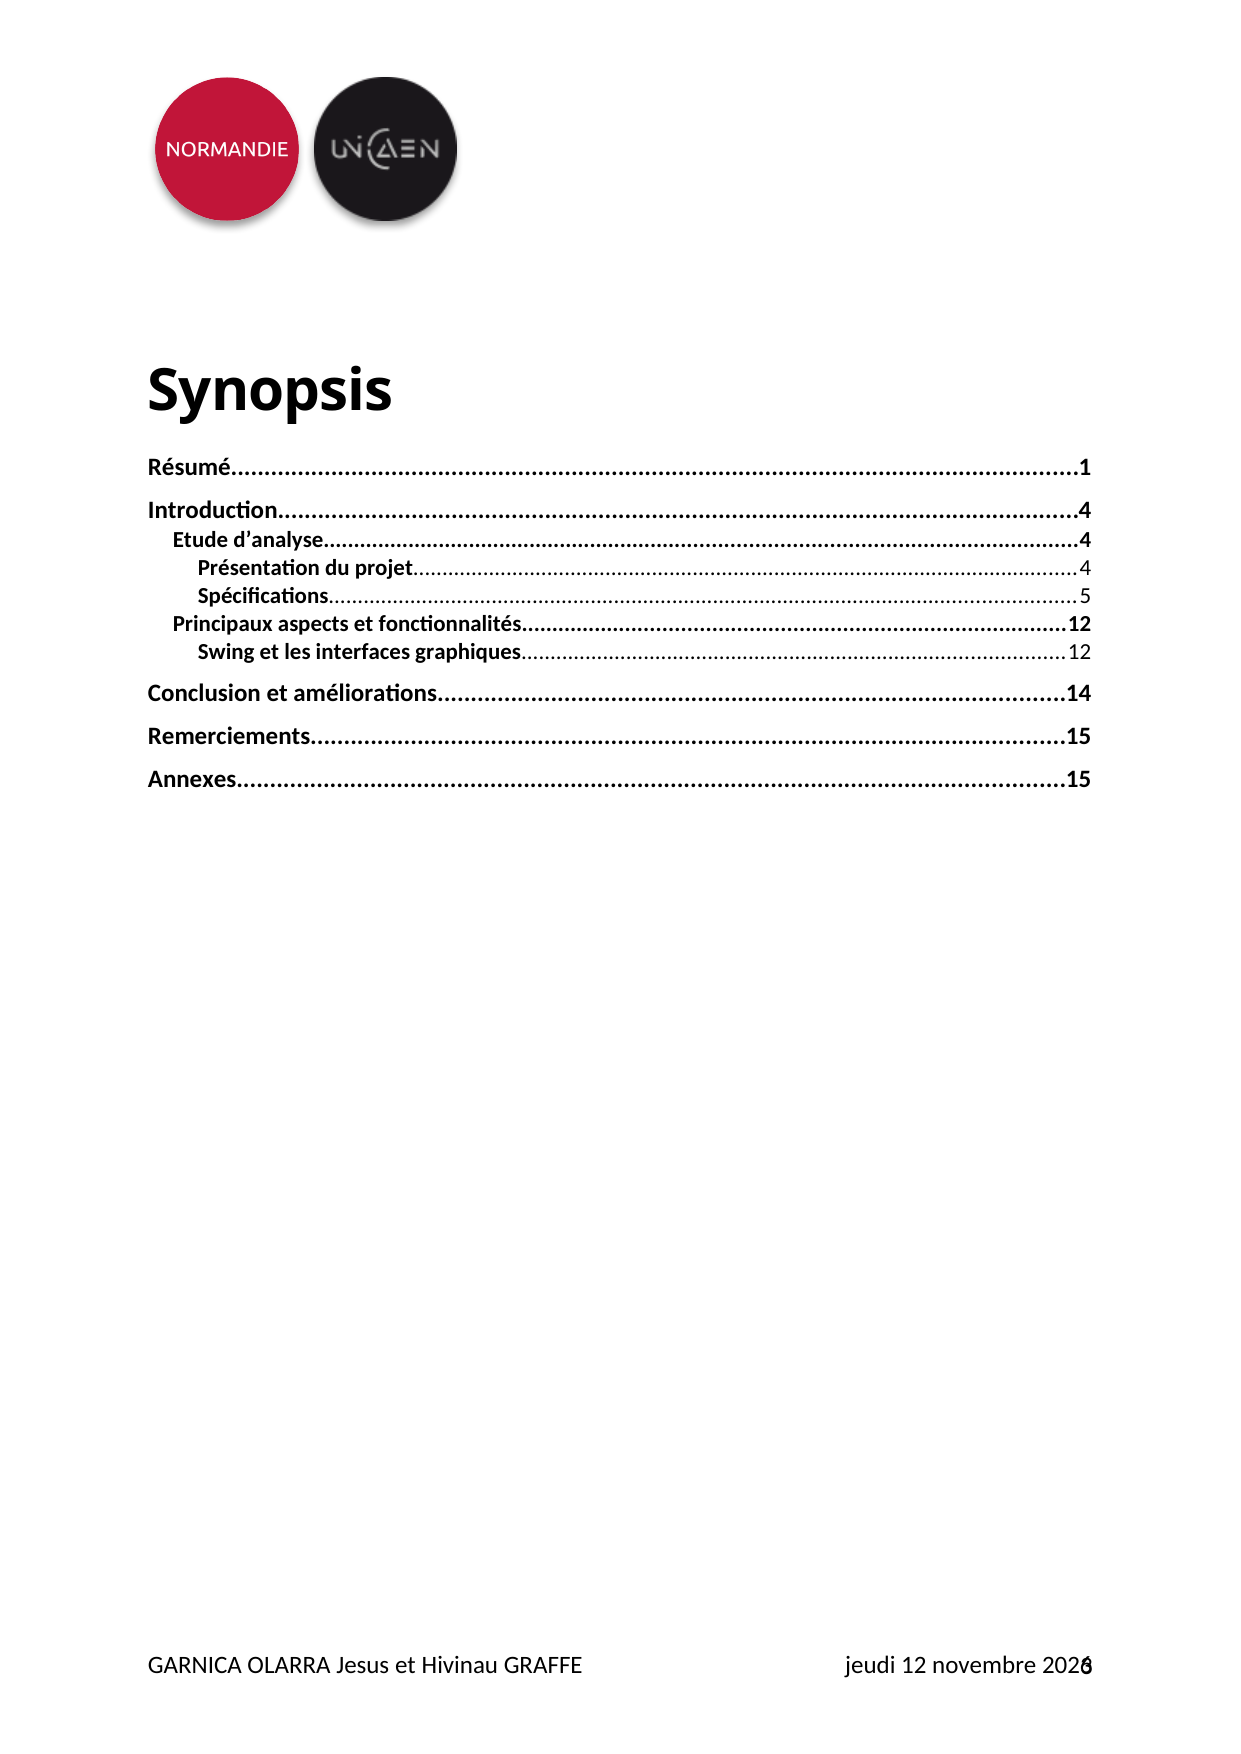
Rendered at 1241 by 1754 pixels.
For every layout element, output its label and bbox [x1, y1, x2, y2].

picture [155, 77, 299, 221]
picture [314, 77, 457, 221]
